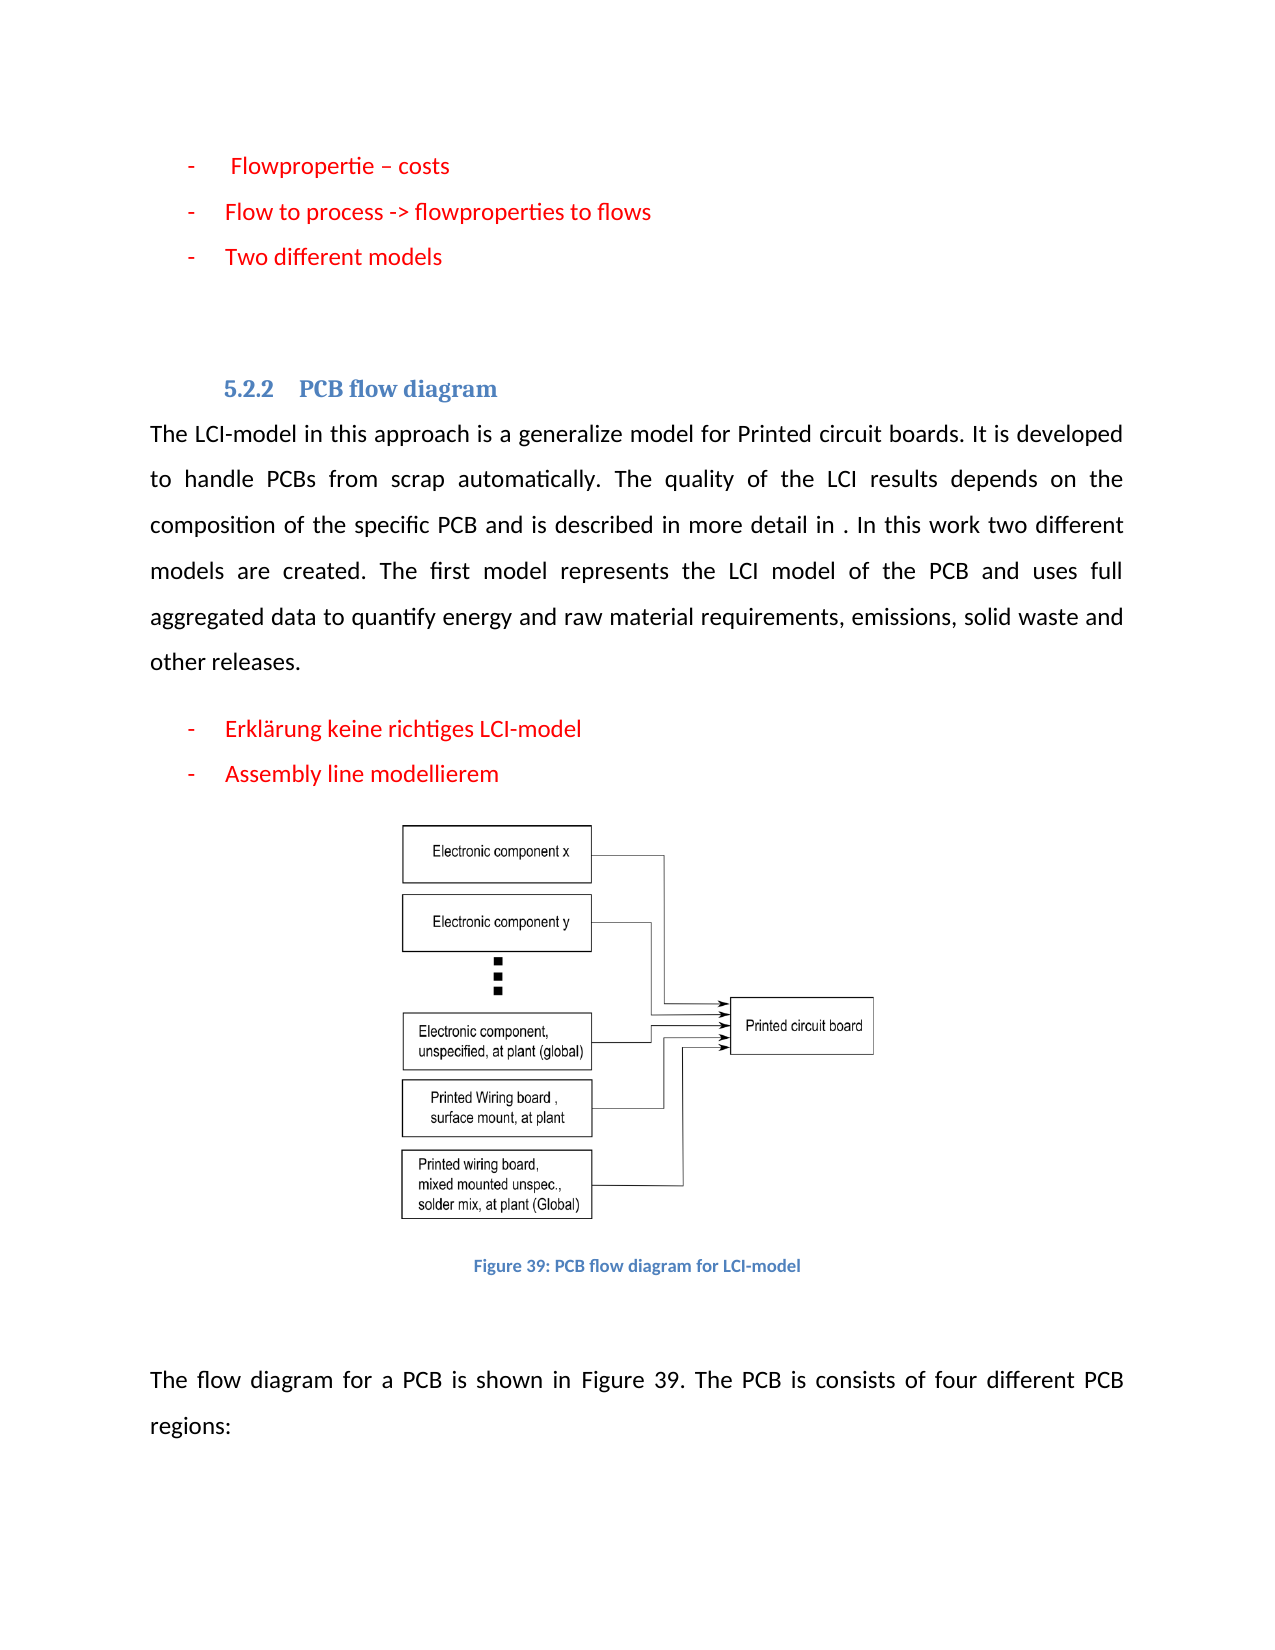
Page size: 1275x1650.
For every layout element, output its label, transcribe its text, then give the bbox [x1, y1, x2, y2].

list Assembly line modellierem [187, 759, 1125, 789]
list Erklärung keine richtiges LCI-model [187, 713, 1125, 743]
list Two different models [187, 241, 1125, 272]
list Flowpropertie – costs [187, 150, 1125, 181]
text The flow diagram for a PCB is shown in Figure 39. The PCB is consists of four different PCB regions: [150, 1364, 1125, 1441]
subtitle PCB flow diagram [224, 374, 1125, 403]
text Figure 39: PCB flow diagram for LCI-model [150, 1254, 1125, 1277]
text The LCI-model in this approach is a generalize model for Printed circuit boards. It is developed to handle PCBs from scrap automatically. The quality of the LCI results depends on the composition of the specific PCB and is described in more detail in . In this work two different models are created. The first model represents the LCI model of the PCB and uses full aggregated data to quantify energy and raw material requirements, emissions, solid waste and other releases. [150, 418, 1125, 677]
picture [401, 825, 874, 1219]
list Flow to process -> flowproperties to flows [187, 196, 1125, 226]
